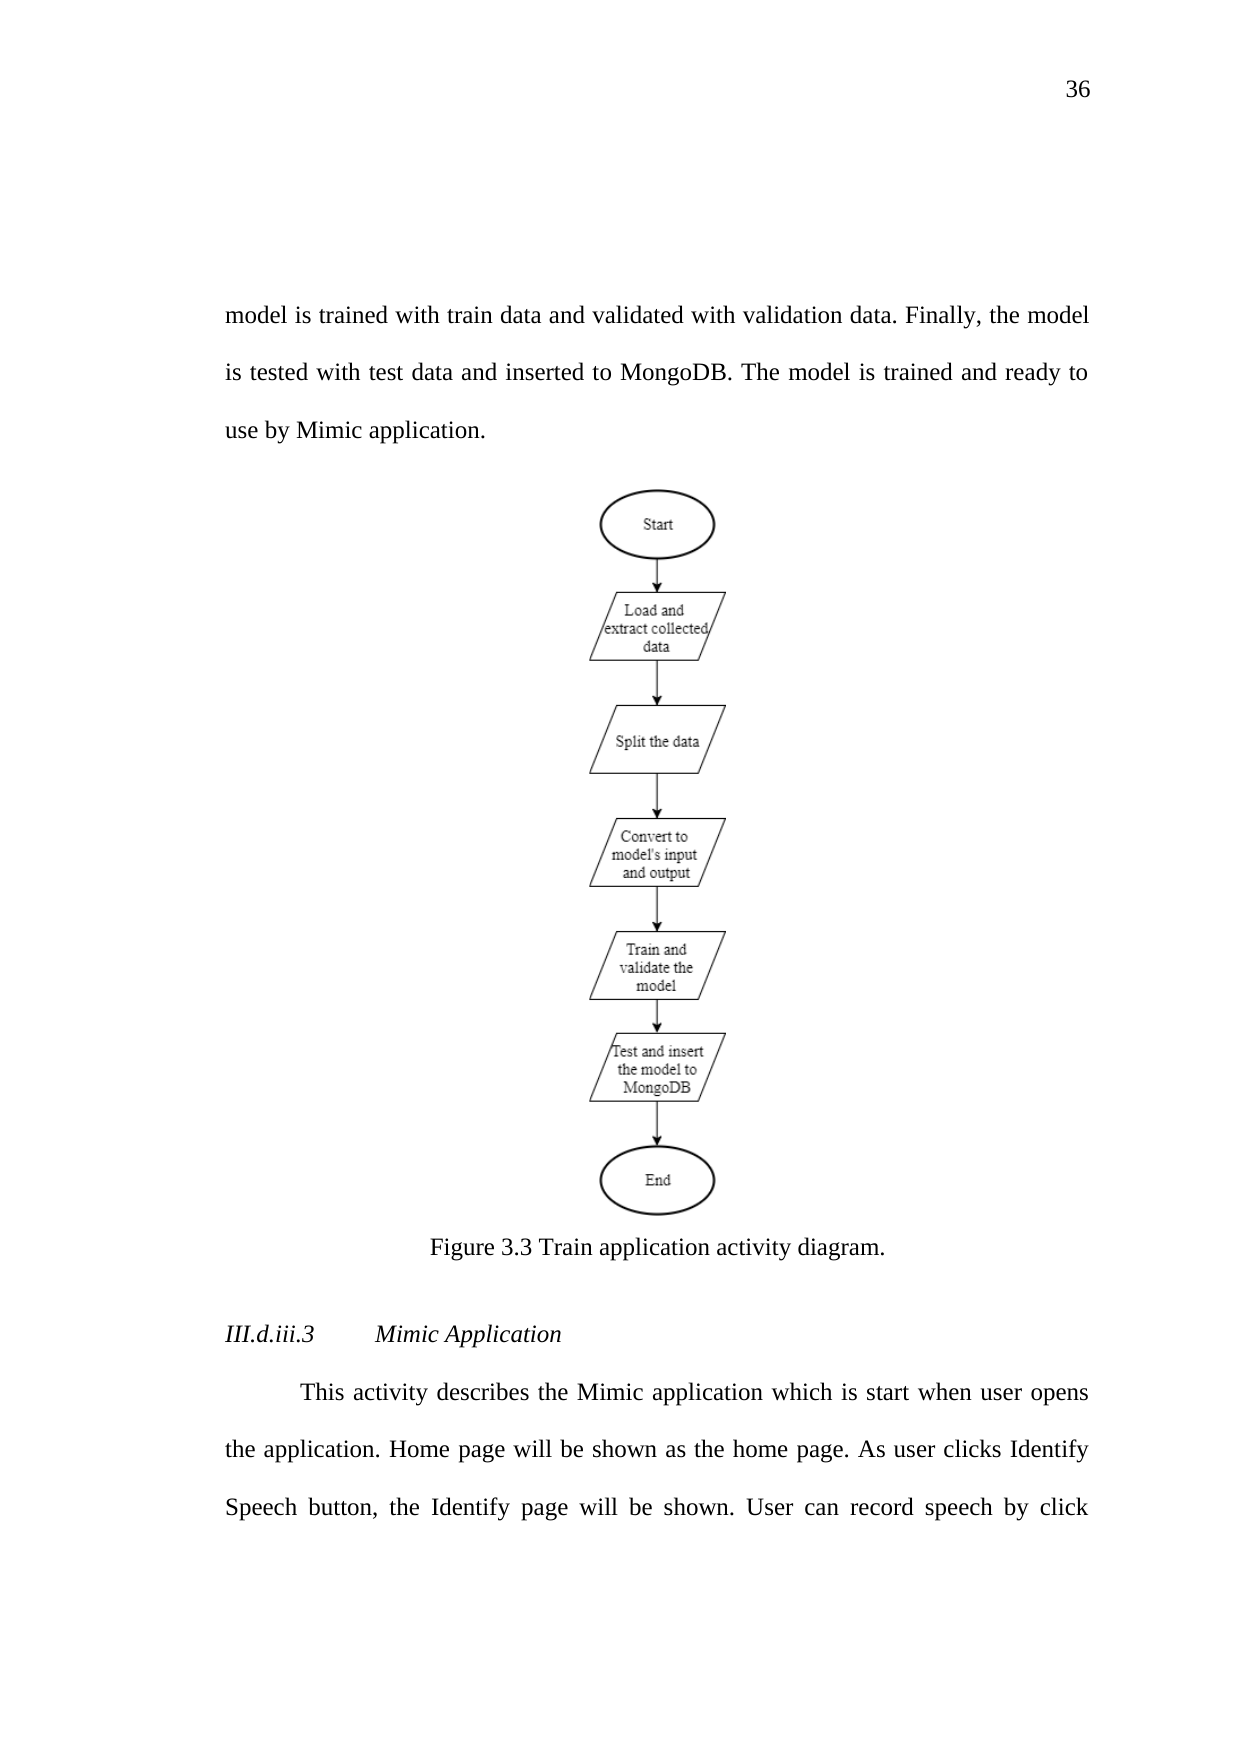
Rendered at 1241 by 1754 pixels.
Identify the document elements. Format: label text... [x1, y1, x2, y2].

picture [589, 489, 726, 1216]
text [225, 1377, 1090, 1521]
subtitle Mimic Application [225, 1319, 1090, 1348]
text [225, 300, 1090, 444]
text Figure 3.3 Train application activity diagram. [225, 1232, 1090, 1261]
